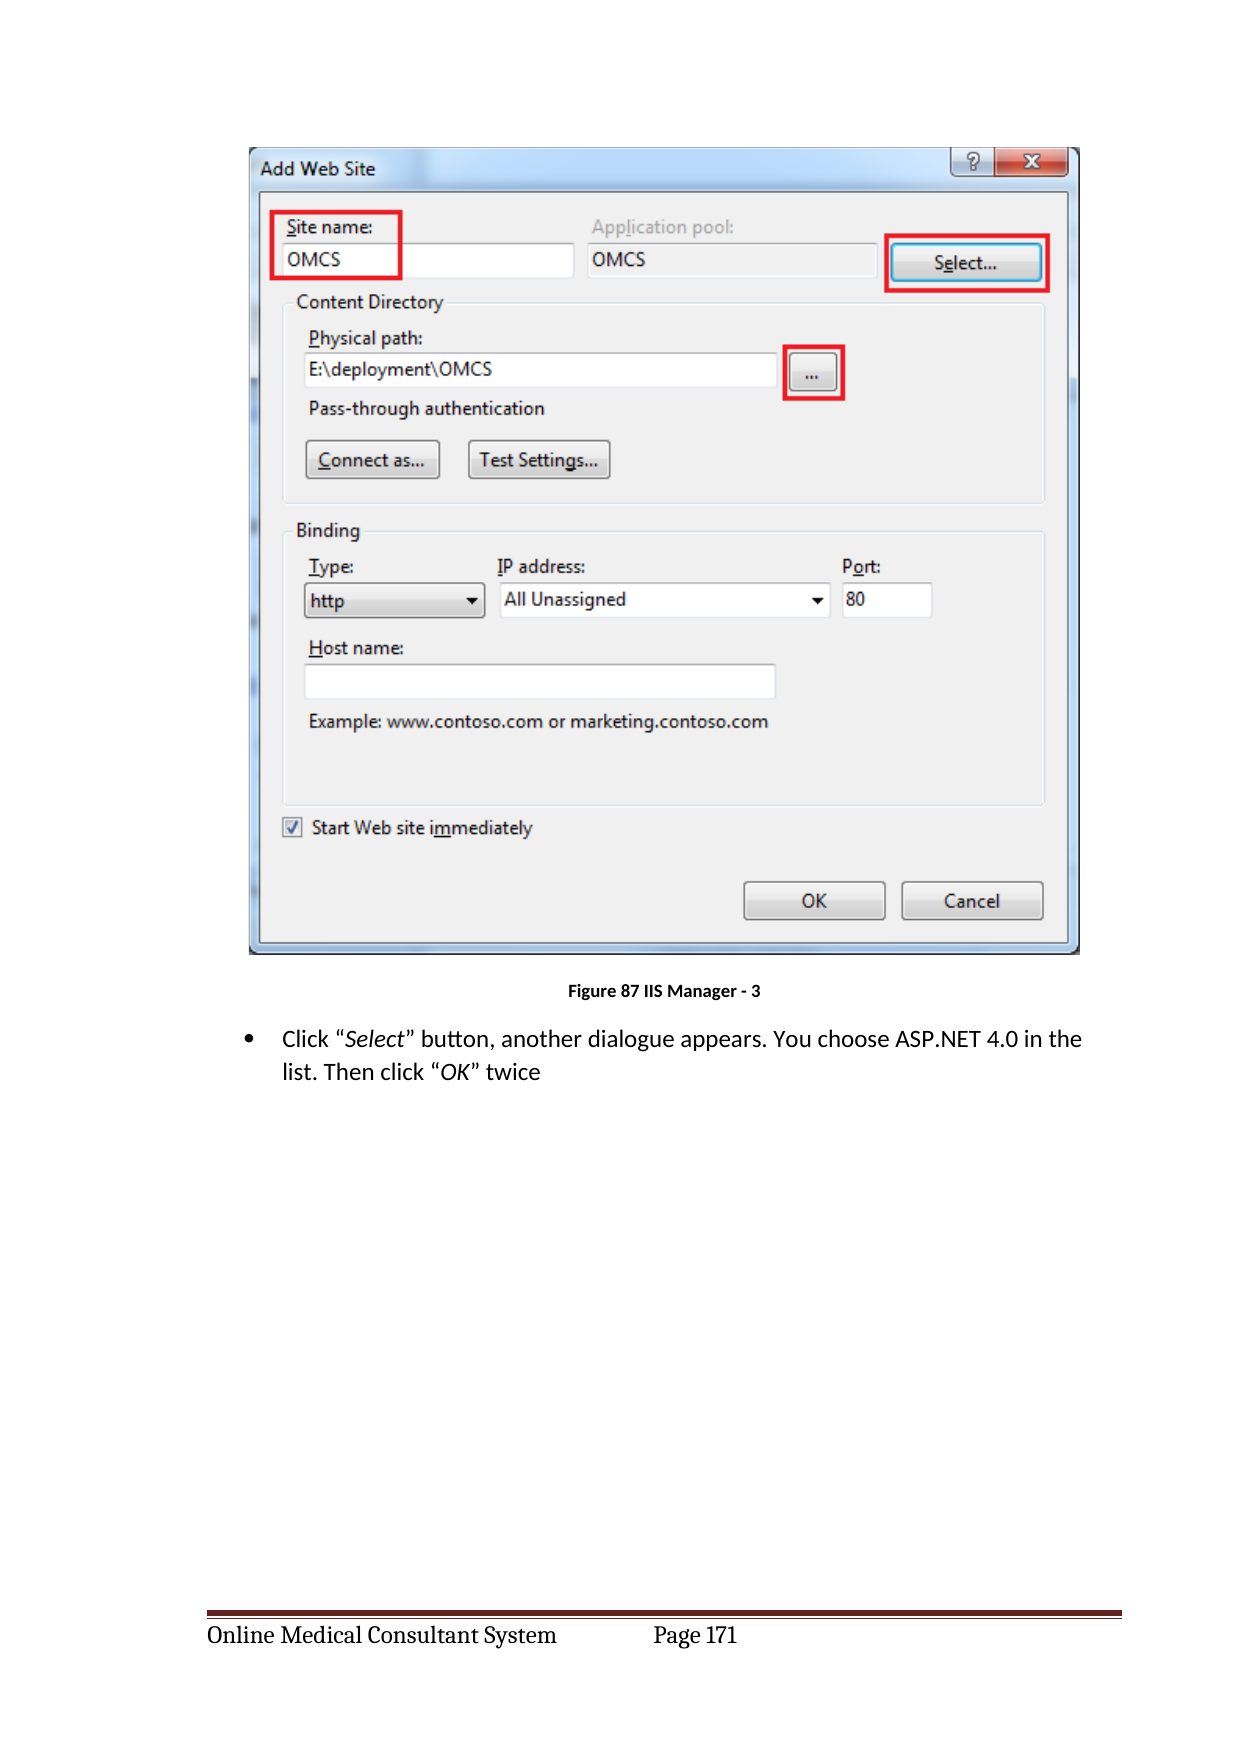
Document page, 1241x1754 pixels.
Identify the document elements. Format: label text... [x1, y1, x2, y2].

list Click “Select” button, another dialogue appears. You choose ASP.NET 4.0 in the list. Then click “OK” twice [244, 1023, 1122, 1087]
picture [248, 147, 1080, 955]
